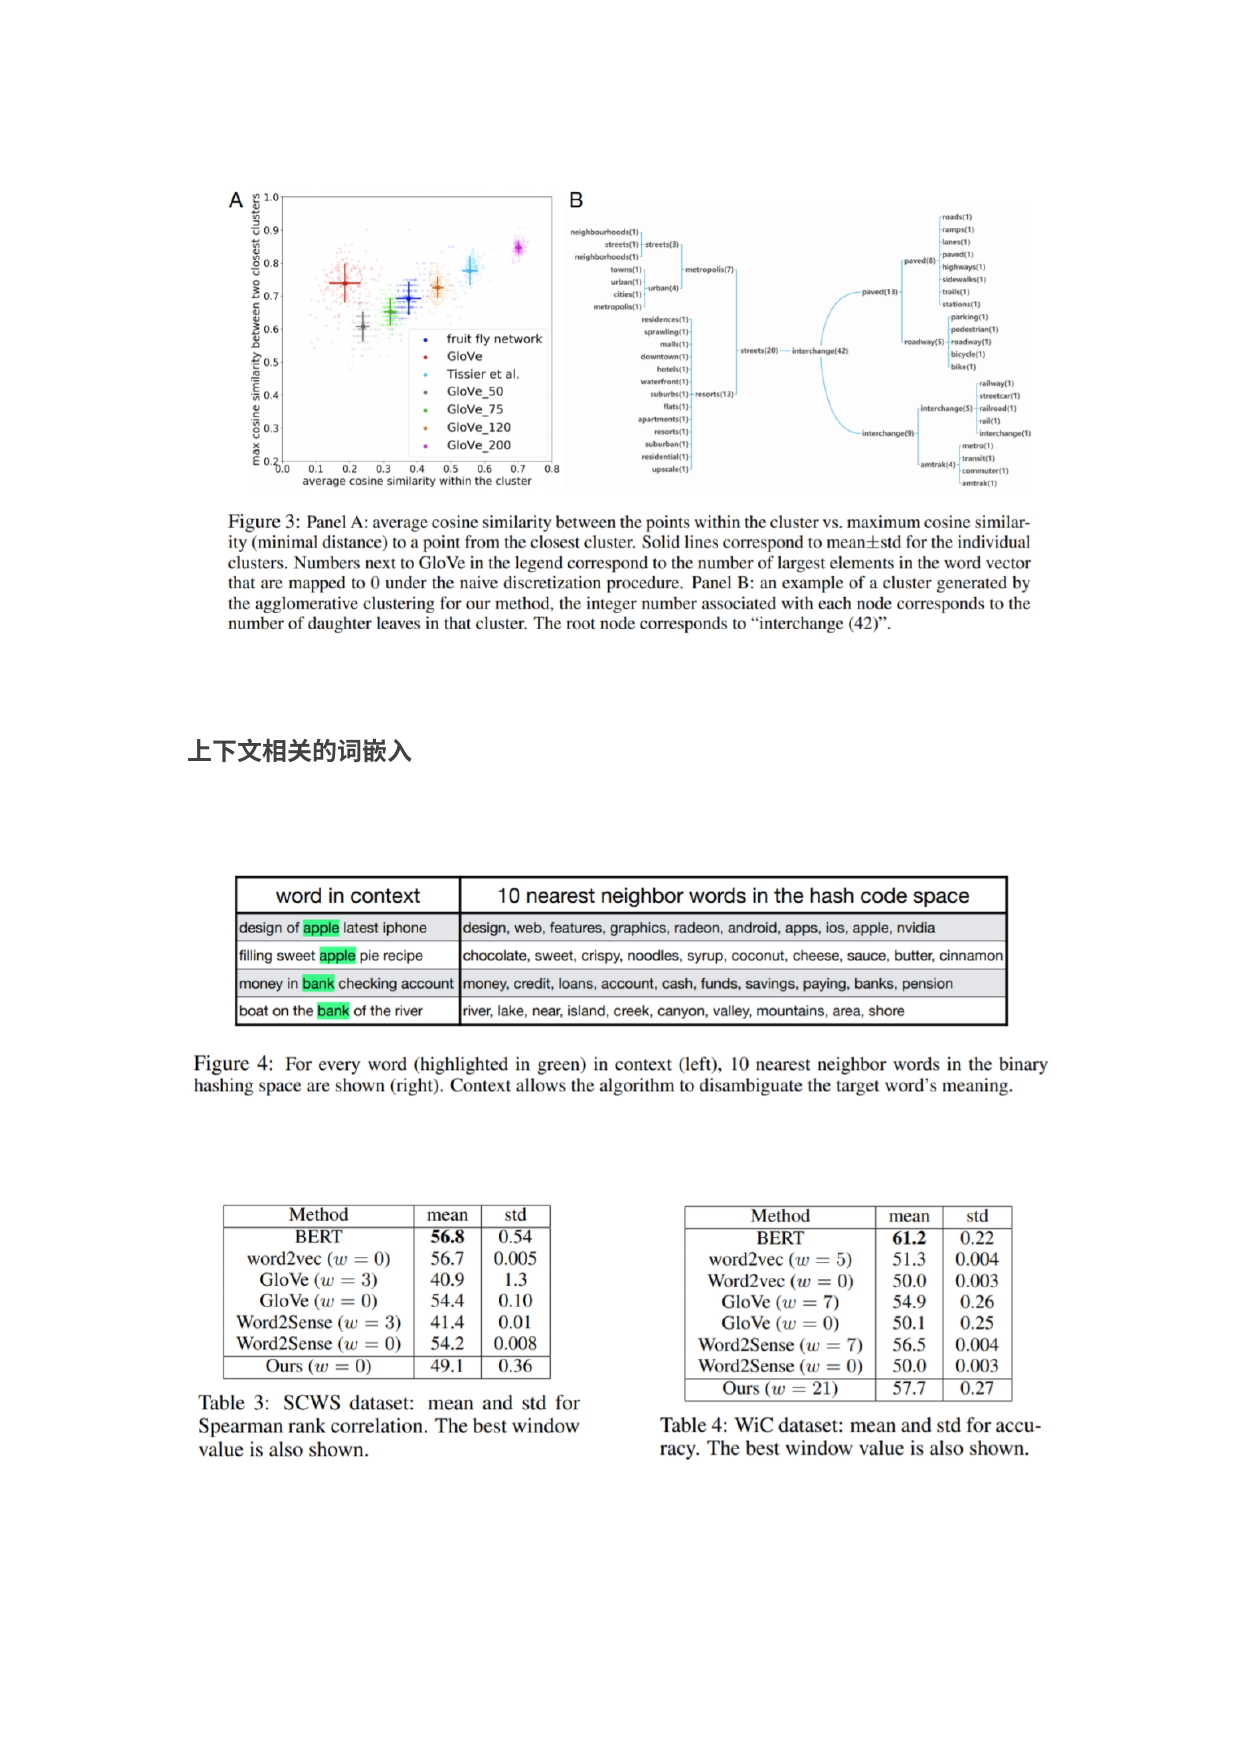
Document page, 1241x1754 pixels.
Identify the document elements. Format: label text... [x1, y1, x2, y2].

picture [187, 867, 1053, 1104]
picture [187, 1189, 1053, 1469]
picture [187, 175, 1053, 637]
text 上下文相关的词嵌入 [187, 717, 1053, 782]
